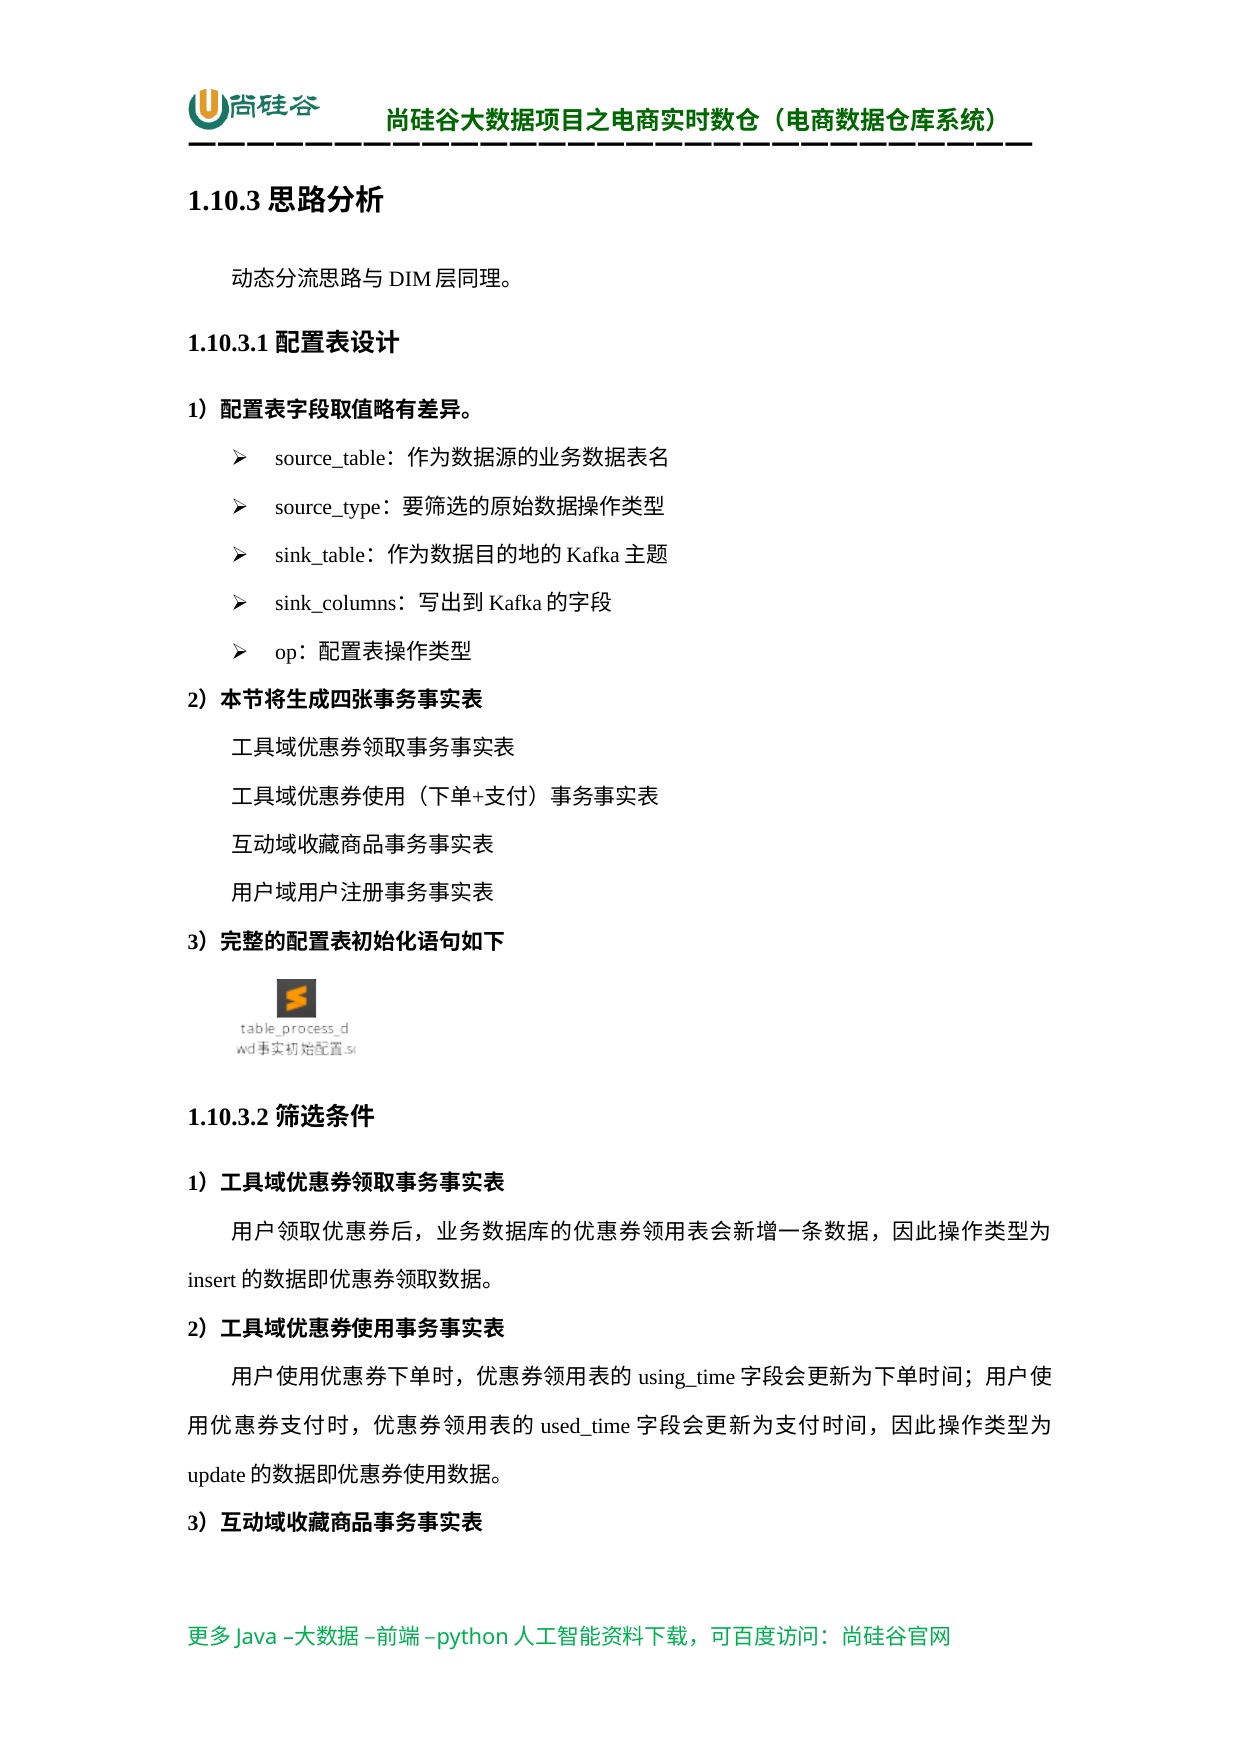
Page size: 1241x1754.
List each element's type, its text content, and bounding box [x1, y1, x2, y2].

text source_type：要筛选的原始数据操作类型 [231, 488, 1053, 521]
text 互动域收藏商品事务事实表 [187, 1504, 1053, 1537]
picture [187, 88, 320, 130]
text 用户使用优惠券下单时，优惠券领用表的using_time字段会更新为下单时间；用户使用优惠券支付时，优惠券领用表的used_time字段会更新为支付时间，因此操作类型为update的数据即优惠券使用数据。 [187, 1359, 1053, 1489]
text sink_columns：写出到Kafka的字段 [231, 585, 1053, 617]
text 完整的配置表初始化语句如下 [187, 923, 1053, 956]
text sink_table：作为数据目的地的Kafka主题 [231, 537, 1053, 569]
text 动态分流思路与DIM层同理。 [187, 260, 1053, 293]
text 工具域优惠券使用（下单+支付）事务事实表 [187, 778, 1053, 811]
text 配置表设计 [187, 308, 1053, 373]
text 工具域优惠券领取事务事实表 [187, 730, 1053, 762]
text 思路分析 [187, 165, 1053, 230]
text source_table：作为数据源的业务数据表名 [231, 440, 1053, 472]
text 本节将生成四张事务事实表 [187, 682, 1053, 714]
text 筛选条件 [187, 1082, 1053, 1147]
text 工具域优惠券领取事务事实表 [187, 1165, 1053, 1197]
text 互动域收藏商品事务事实表 [187, 827, 1053, 859]
text op：配置表操作类型 [231, 633, 1053, 666]
text 用户领取优惠券后，业务数据库的优惠券领用表会新增一条数据，因此操作类型为 insert 的数据即优惠券领取数据。 [187, 1213, 1053, 1294]
text 用户域用户注册事务事实表 [187, 875, 1053, 907]
text 工具域优惠券使用事务事实表 [187, 1310, 1053, 1343]
text 配置表字段取值略有差异。 [187, 392, 1053, 424]
